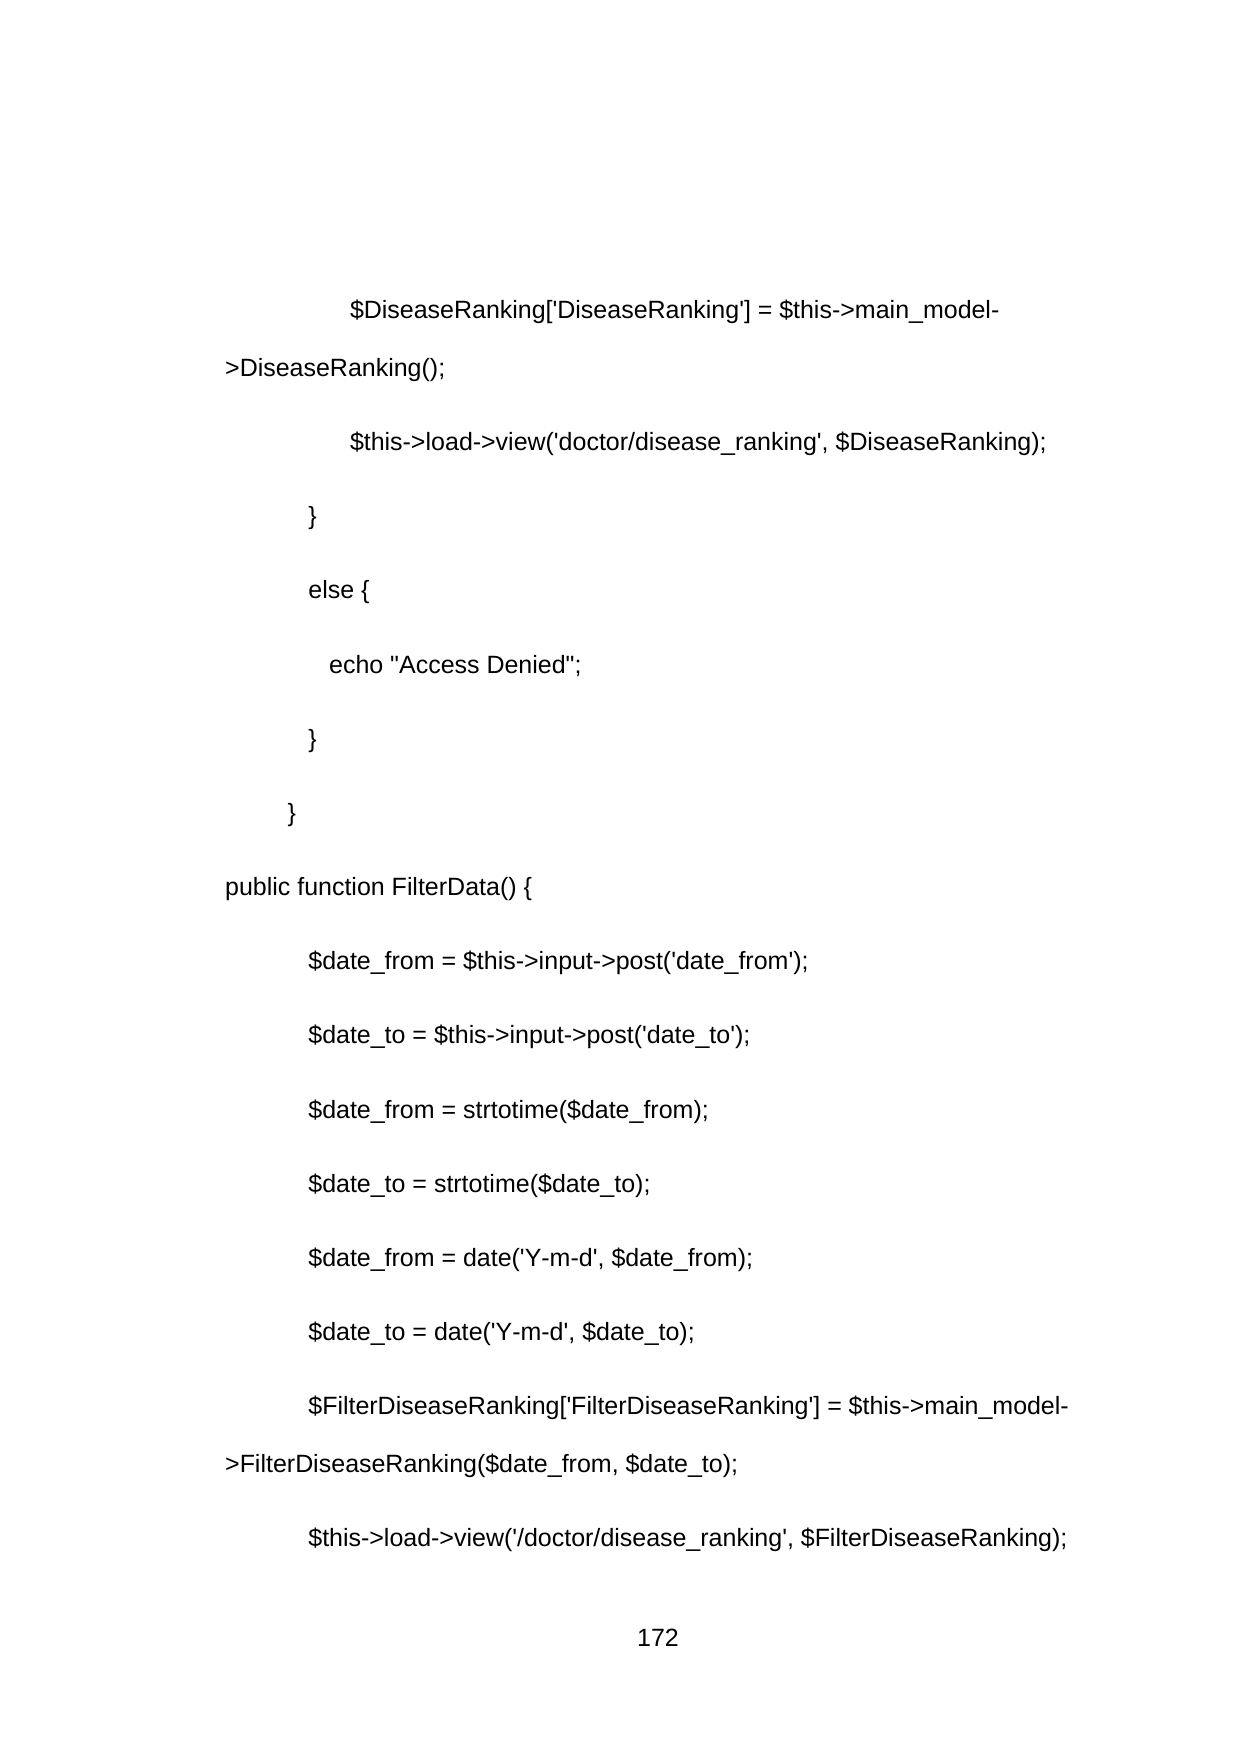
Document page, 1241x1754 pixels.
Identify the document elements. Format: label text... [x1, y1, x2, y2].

text else { [225, 575, 1090, 604]
text } [225, 724, 1090, 752]
text $DiseaseRanking['DiseaseRanking'] = $this->main_model->DiseaseRanking(); [225, 295, 1090, 382]
text } [225, 501, 1090, 530]
text $date_from = date('Y-m-d', $date_from); [225, 1243, 1090, 1272]
text $date_to = date('Y-m-d', $date_to); [225, 1317, 1090, 1346]
text $this->load->view('doctor/disease_ranking', $DiseaseRanking); [225, 427, 1090, 456]
text } [225, 798, 1090, 827]
text $this->load->view('/doctor/disease_ranking', $FilterDiseaseRanking); [225, 1523, 1090, 1552]
text $date_from = $this->input->post('date_from'); [225, 946, 1090, 975]
text echo "Access Denied"; [225, 649, 1090, 678]
text $date_to = strtotime($date_to); [225, 1169, 1090, 1197]
text $FilterDiseaseRanking['FilterDiseaseRanking'] = $this->main_model->FilterDiseaseRanking($date_from, $date_to); [225, 1391, 1090, 1477]
text public function FilterData() { [225, 872, 1090, 901]
text $date_to = $this->input->post('date_to'); [225, 1020, 1090, 1049]
text $date_from = strtotime($date_from); [225, 1094, 1090, 1123]
